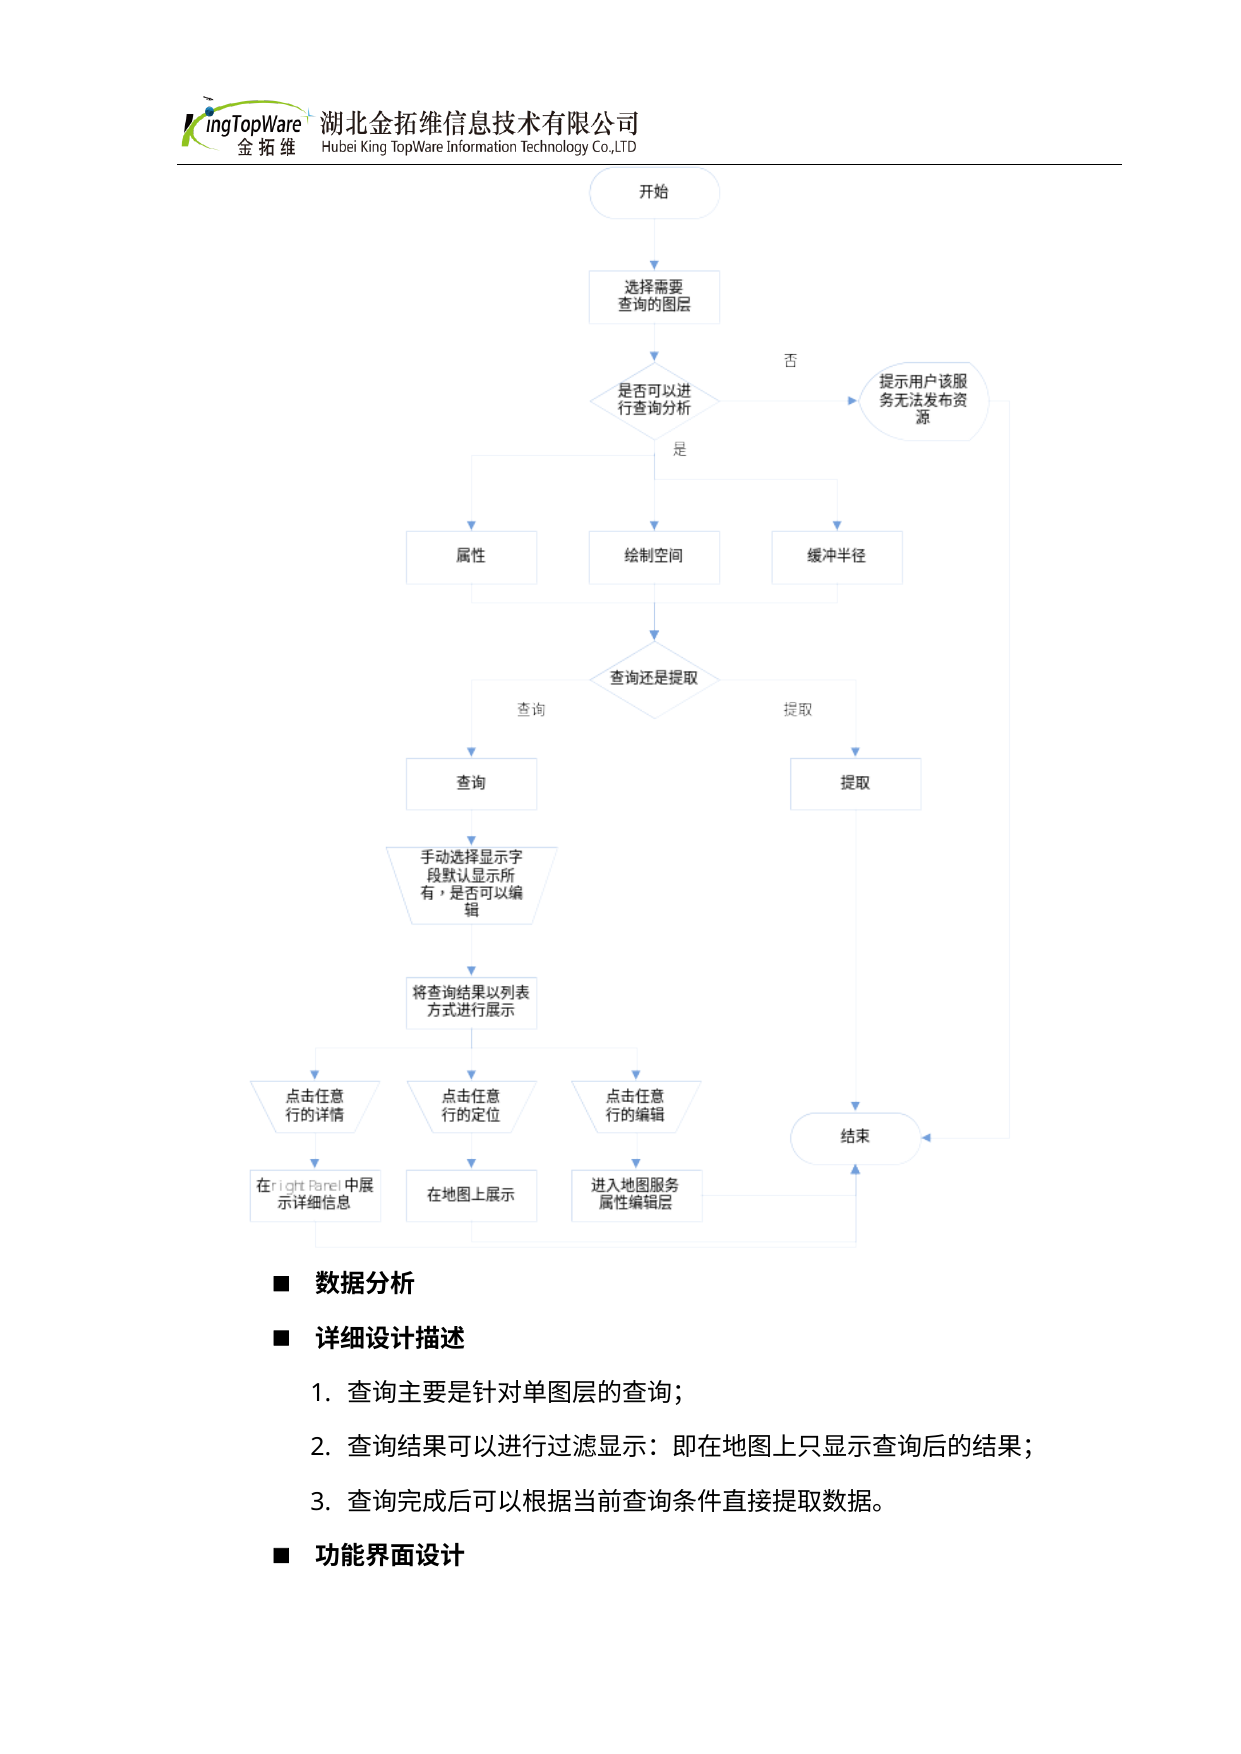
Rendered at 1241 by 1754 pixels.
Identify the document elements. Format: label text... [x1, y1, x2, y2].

list 查询结果可以进行过滤显示：即在地图上只显示查询后的结果； [310, 1427, 1122, 1463]
list 功能界面设计 [272, 1536, 1122, 1572]
list 查询完成后可以根据当前查询条件直接提取数据。 [310, 1481, 1122, 1517]
list 查询主要是针对单图层的查询； [310, 1372, 1122, 1409]
picture [177, 88, 643, 164]
list 详细设计描述 [272, 1318, 1122, 1354]
list 数据分析 [272, 1264, 1122, 1300]
